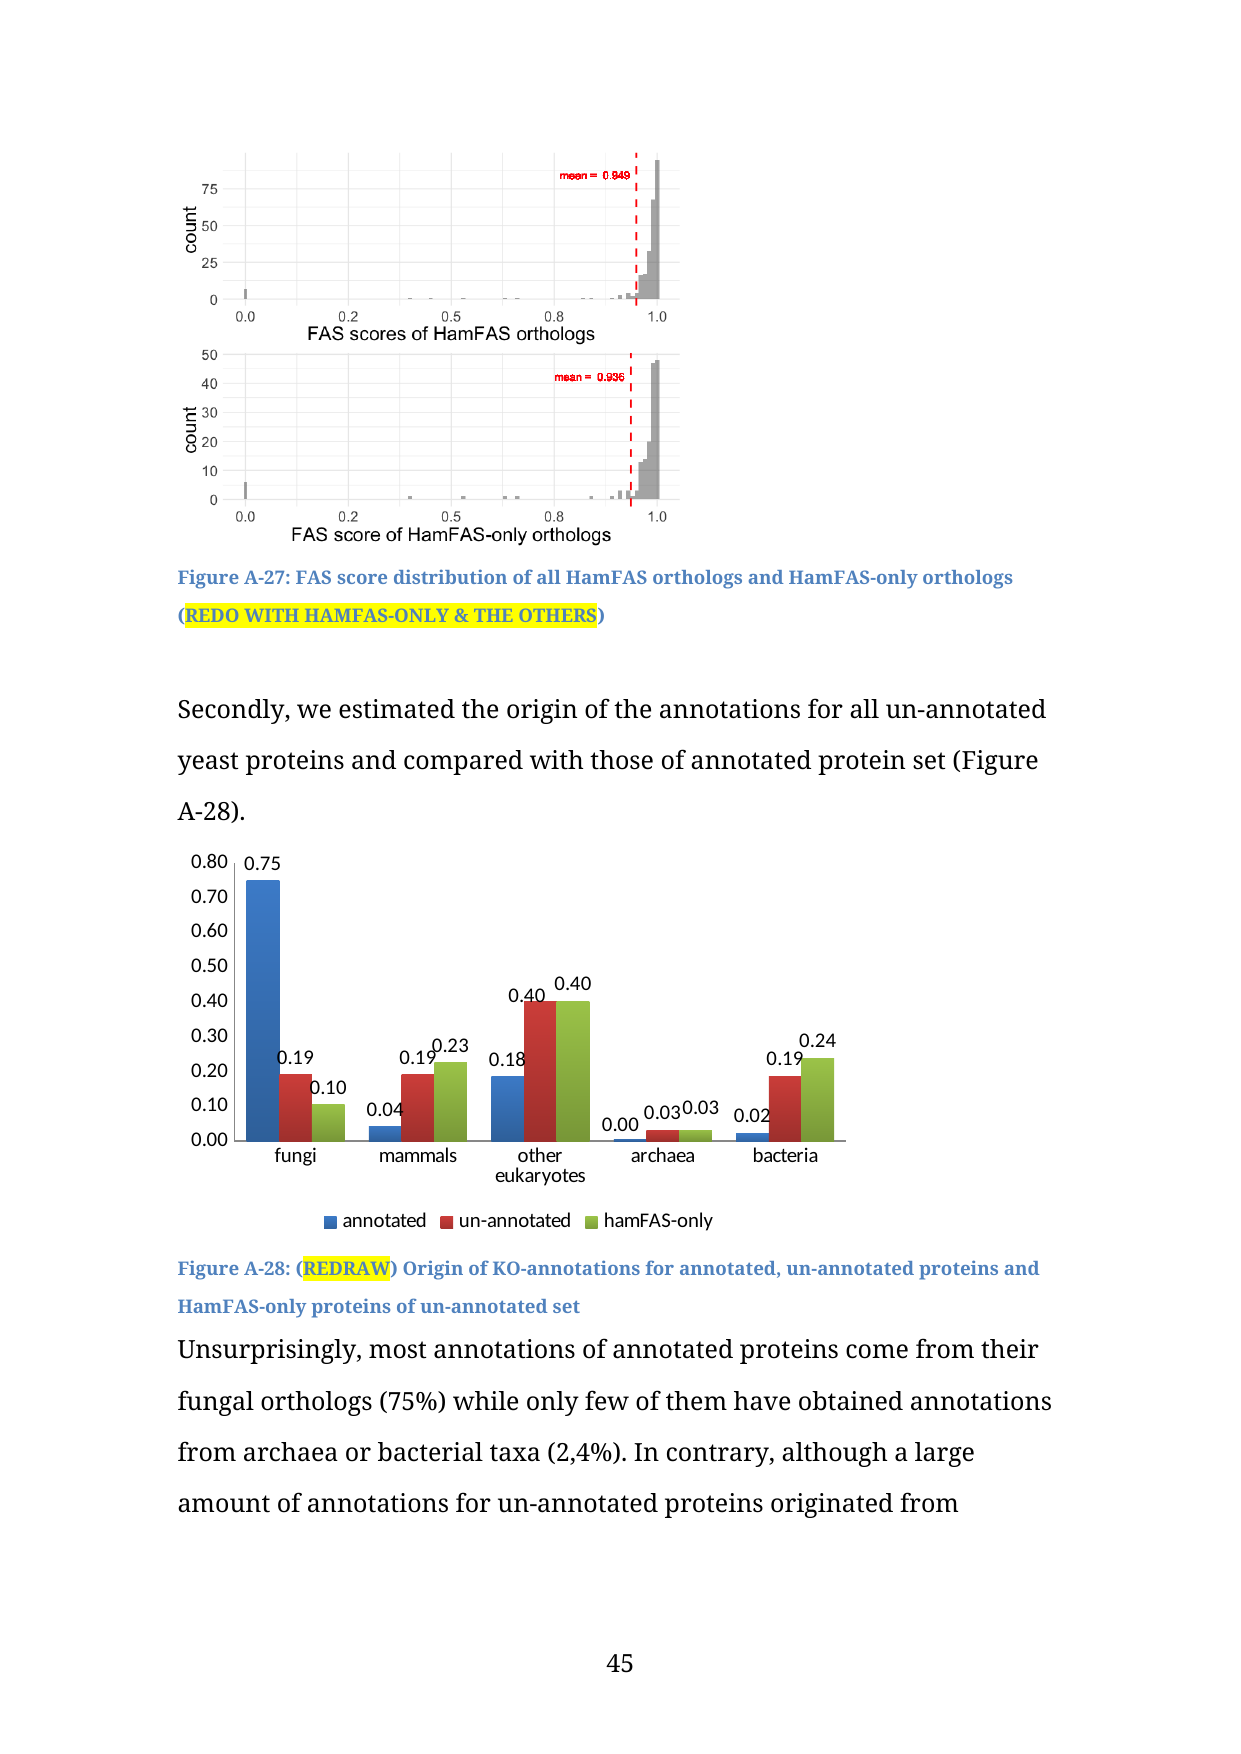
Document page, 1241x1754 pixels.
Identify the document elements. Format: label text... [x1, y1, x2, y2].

text Figure A-27: FAS score distribution of all HamFAS orthologs and HamFAS-only orthologs (REDO WITH HAMFAS-ONLY & THE OTHERS) [177, 564, 1063, 628]
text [177, 1332, 1063, 1519]
text Figure A-28: (REDRAW) Origin of KO-annotations for annotated, un-annotated proteins and HamFAS-only proteins of un-annotated set [177, 1256, 1063, 1319]
text Secondly, we estimated the origin of the annotations for all un-annotated yeast proteins and compared with those of annotated protein set (Figure A-28). [177, 692, 1063, 828]
picture [177, 147, 685, 548]
